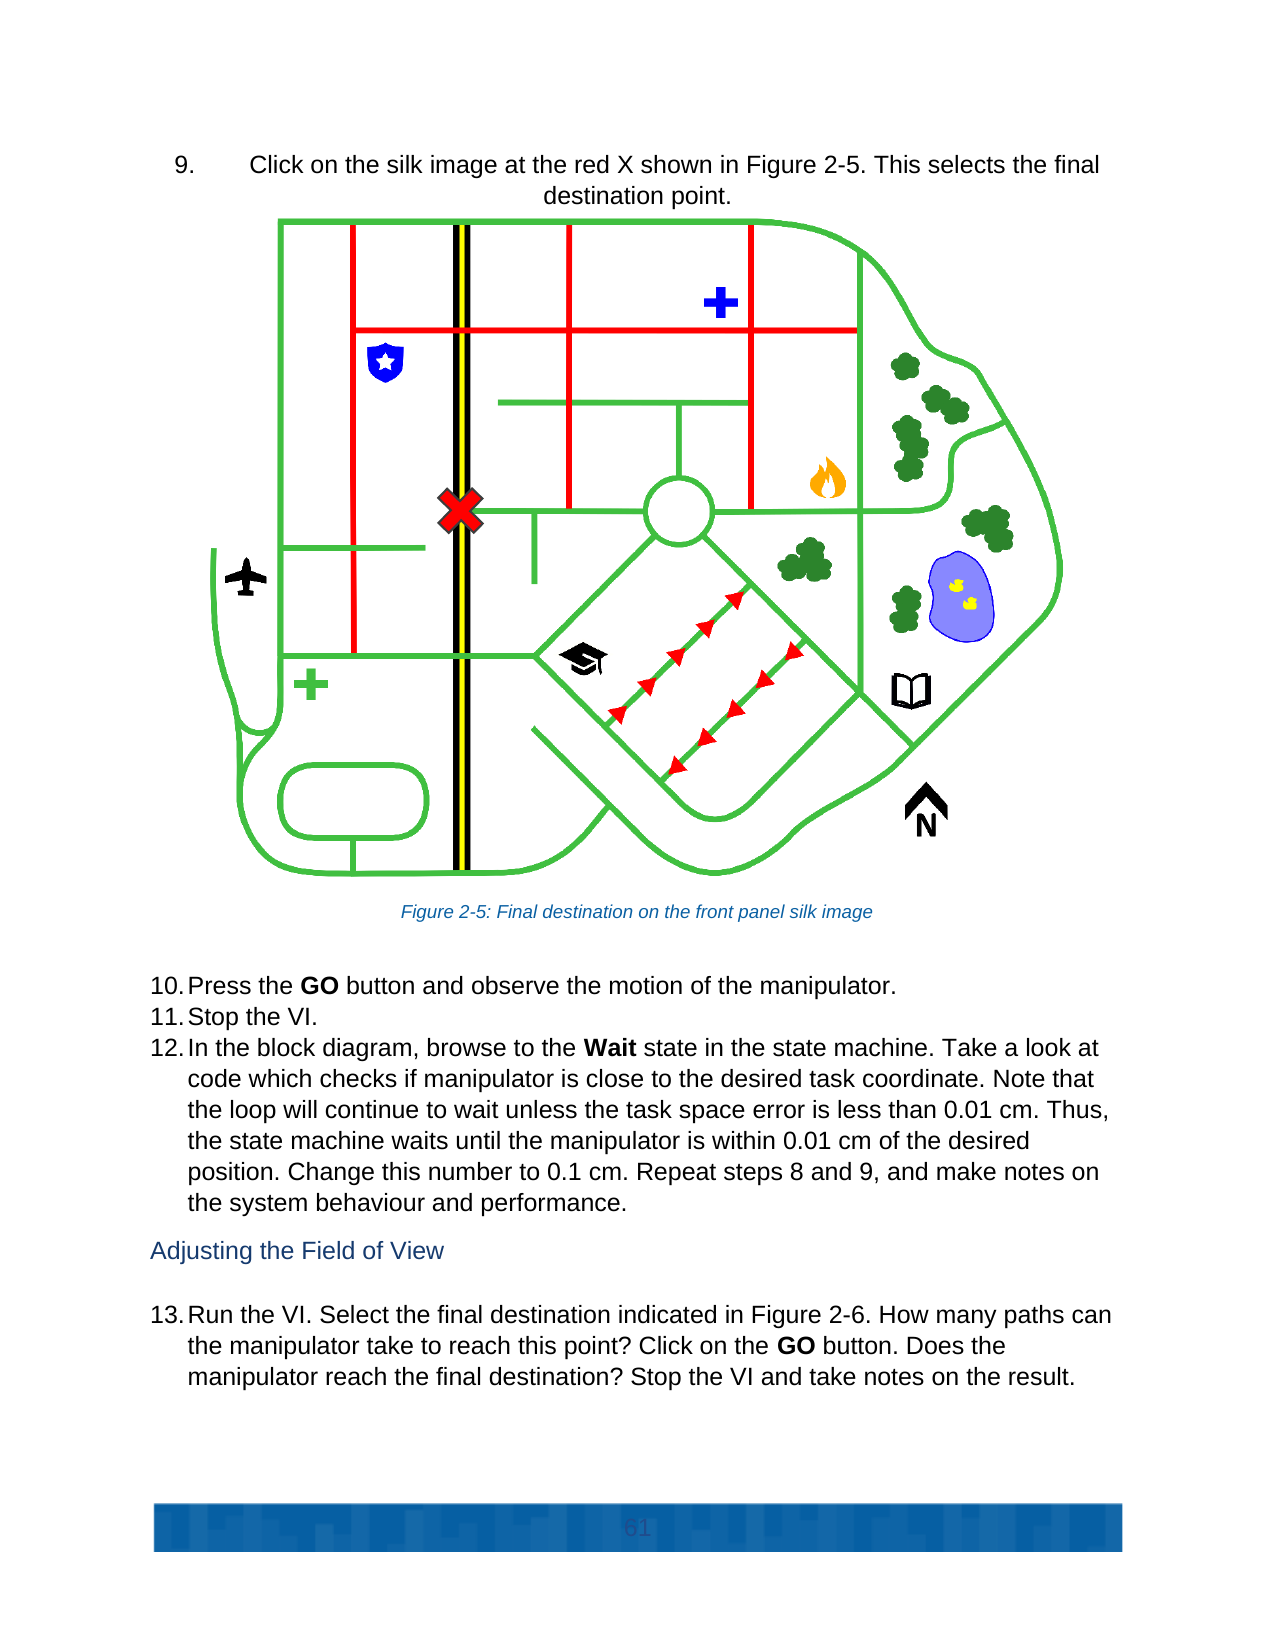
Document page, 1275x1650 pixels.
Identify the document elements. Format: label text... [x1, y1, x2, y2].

text Figure 2-5: Final destination on the front panel silk image [150, 901, 1125, 922]
picture [153, 1503, 1123, 1552]
subtitle Adjusting the Field of View [150, 1236, 1125, 1265]
picture [204, 212, 1071, 899]
list Stop the VI. [150, 1002, 1125, 1031]
list Run the VI. Select the final destination indicated in Figure 2-6. How many paths can the manipulator take to reach this point? Click on the GO button. Does the manipulator reach the final destination? Stop the VI and take notes on the result. [150, 1300, 1125, 1391]
list In the block diagram, browse to the Wait state in the state machine. Take a look at code which checks if manipulator is close to the desired task coordinate. Note that the loop will continue to wait unless the task space error is less than 0.01 cm. Thus, the state machine waits until the manipulator is within 0.01 cm of the desired position. Change this number to 0.1 cm. Repeat steps 8 and 9, and make notes on the system behaviour and performance. [150, 1033, 1125, 1217]
list Press the GO button and observe the motion of the manipulator. [150, 971, 1125, 1000]
